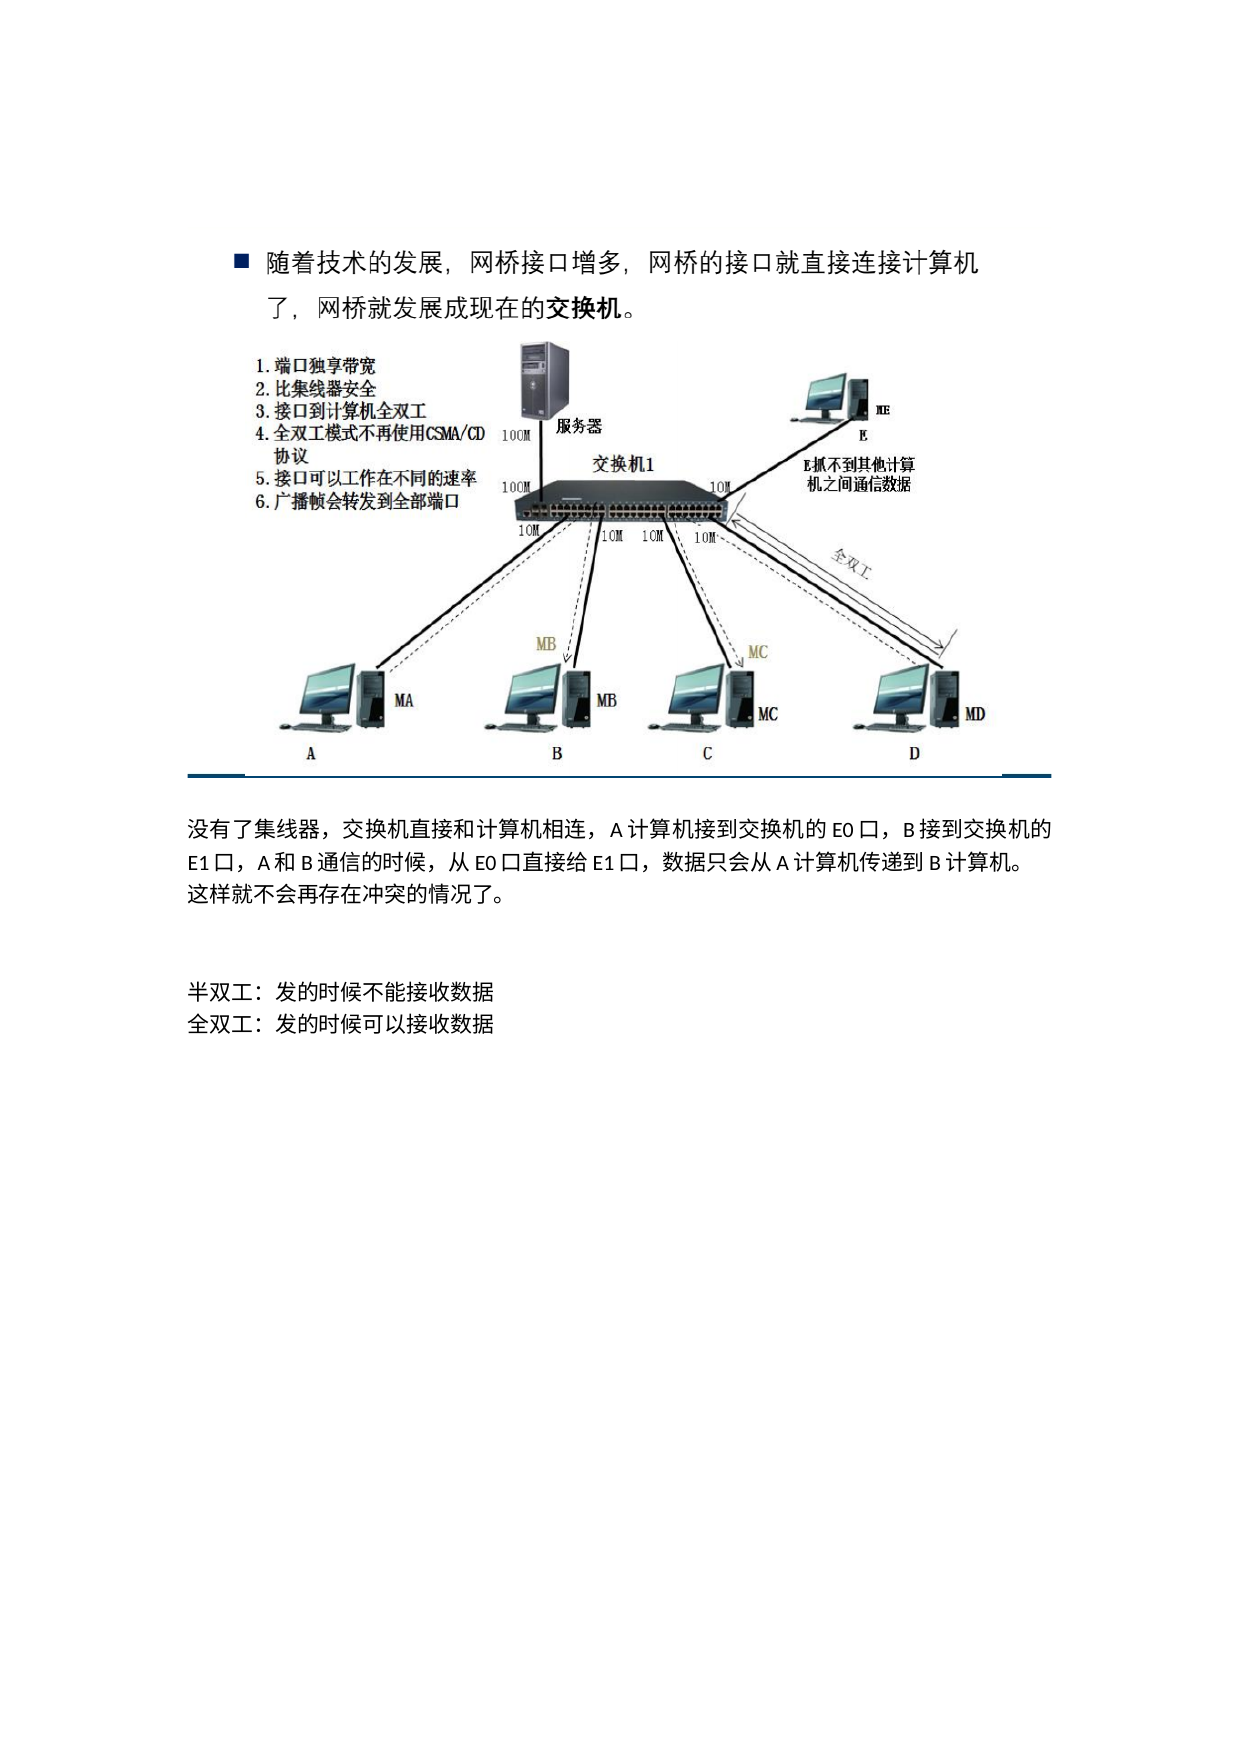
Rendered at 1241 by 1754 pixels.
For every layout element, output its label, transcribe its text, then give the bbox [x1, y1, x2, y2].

text 全双工：发的时候可以接收数据 [187, 1007, 1053, 1039]
text 半双工：发的时候不能接收数据 [187, 974, 1053, 1007]
text 没有了集线器，交换机直接和计算机相连，A计算机接到交换机的E0口，B接到交换机的E1口，A和B通信的时候，从E0口直接给E1口，数据只会从A计算机传递到B计算机。 [187, 812, 1053, 877]
picture [187, 227, 1052, 778]
text 这样就不会再存在冲突的情况了。 [187, 877, 1053, 909]
